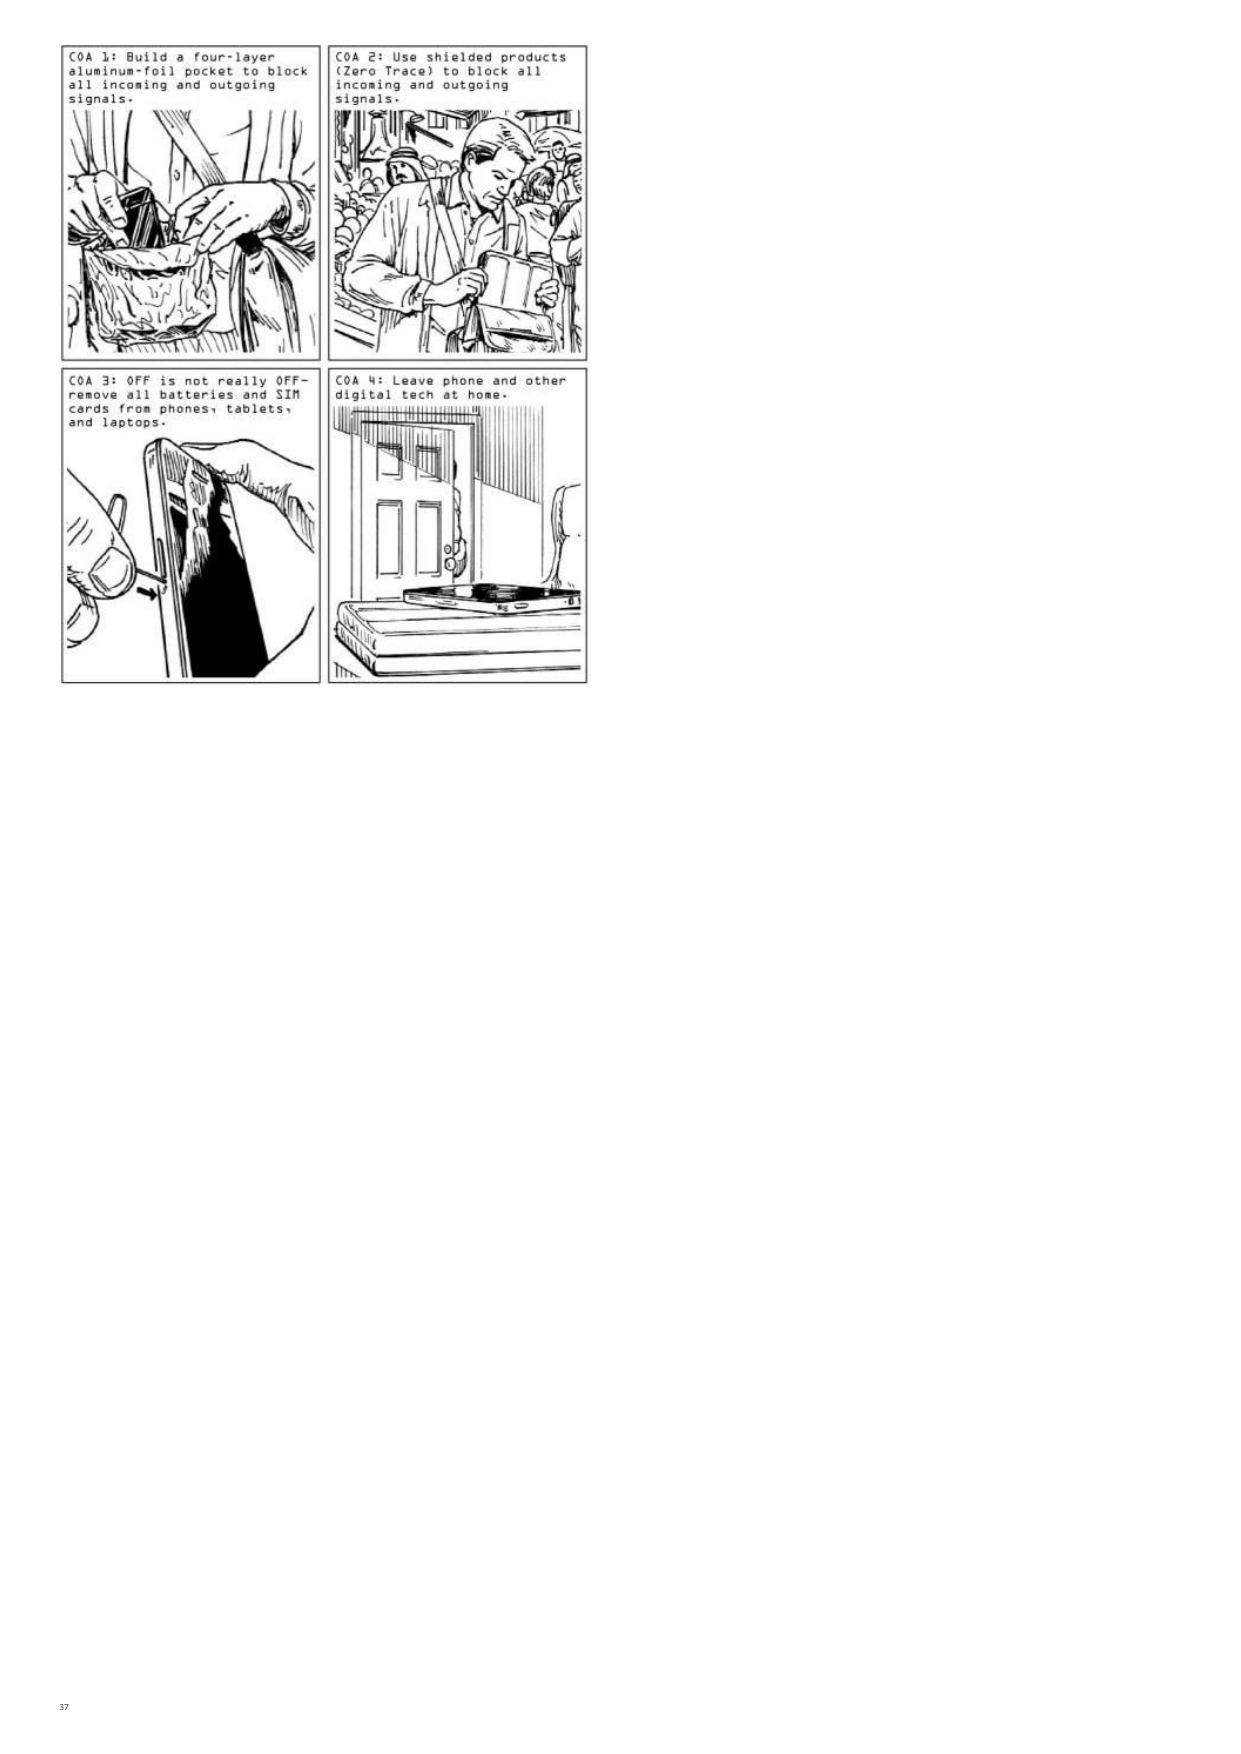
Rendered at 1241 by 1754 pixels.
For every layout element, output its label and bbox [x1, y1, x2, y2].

picture [59, 44, 591, 688]
